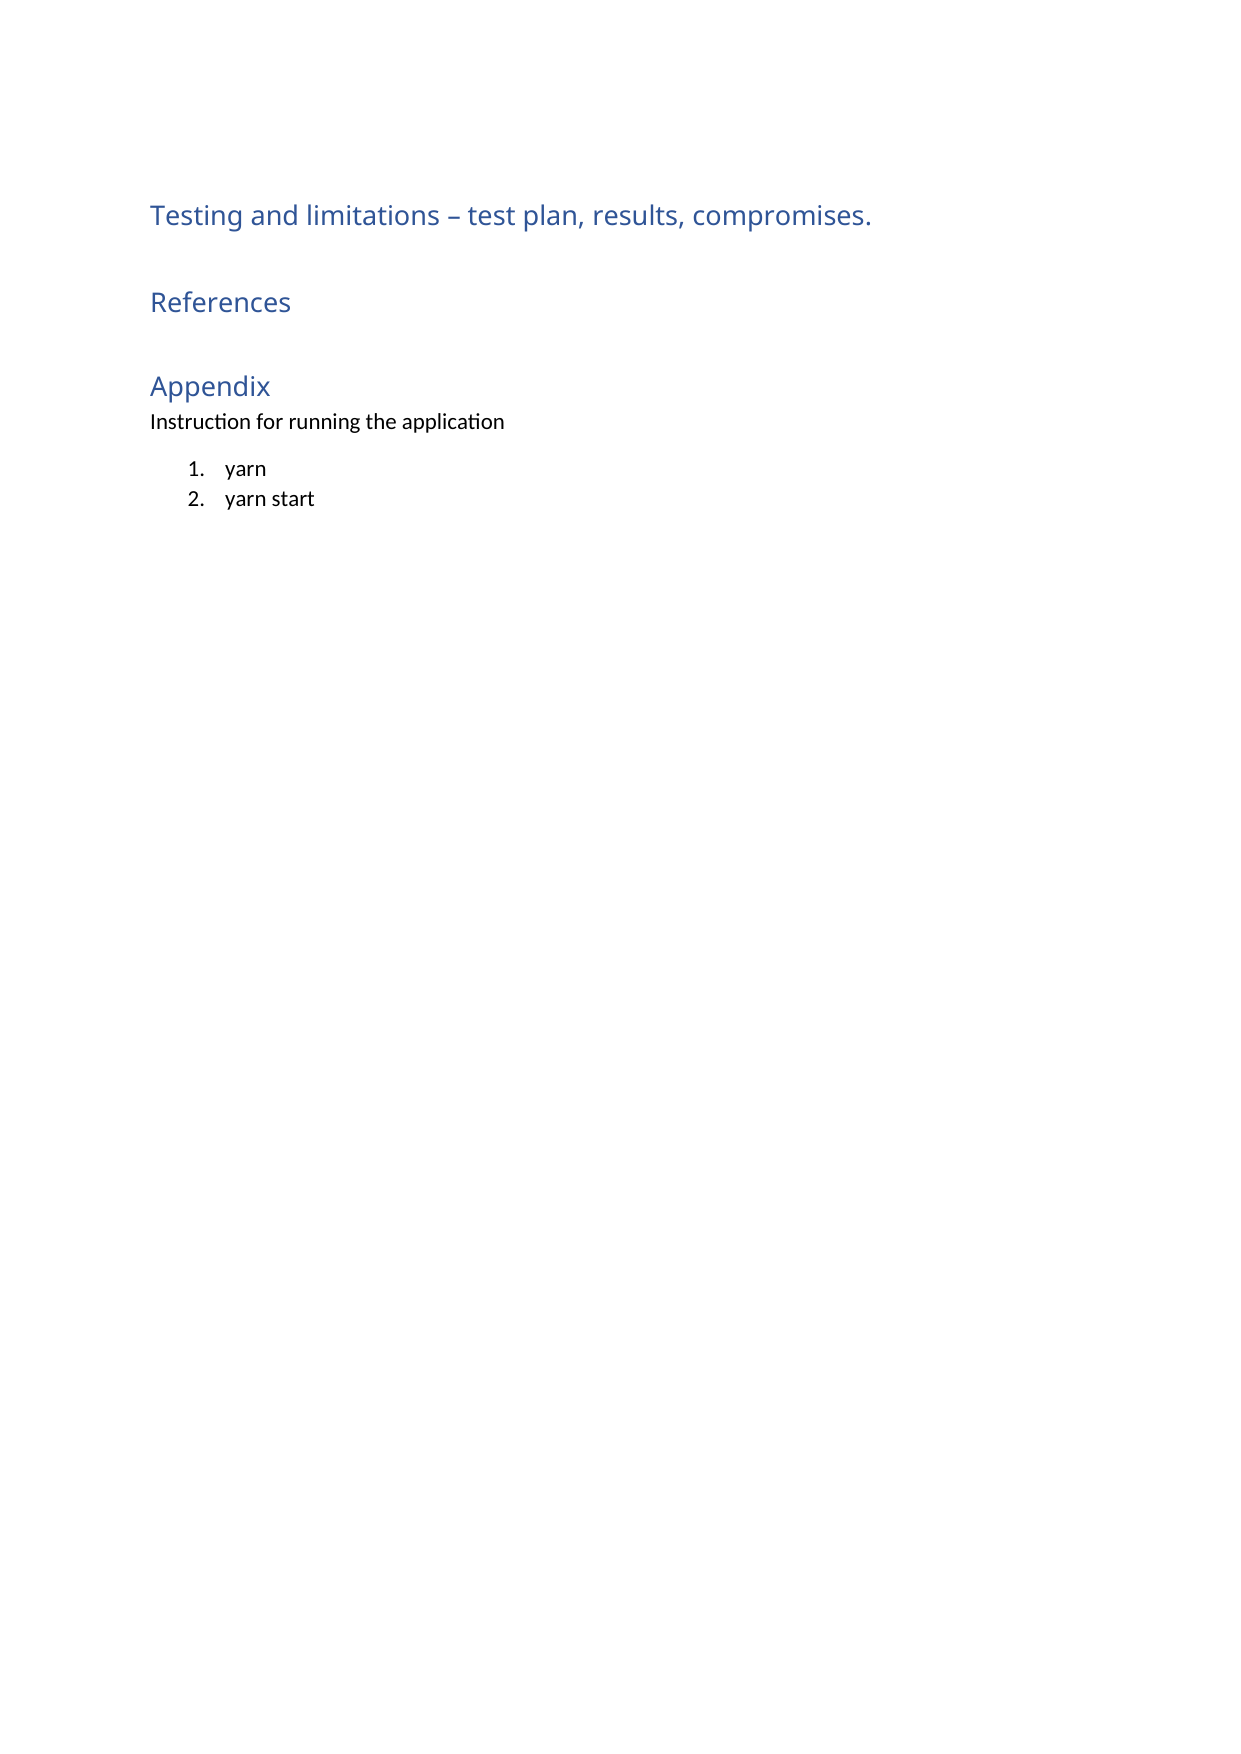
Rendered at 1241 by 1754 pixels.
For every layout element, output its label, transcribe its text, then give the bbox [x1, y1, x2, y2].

text Instruction for running the application [150, 407, 1090, 435]
subtitle Appendix [150, 367, 1090, 404]
subtitle References [150, 283, 1090, 360]
subtitle Testing and limitations – test plan, results, compromises. [150, 197, 1090, 234]
list yarn start [187, 484, 1090, 512]
list yarn [187, 454, 1090, 482]
